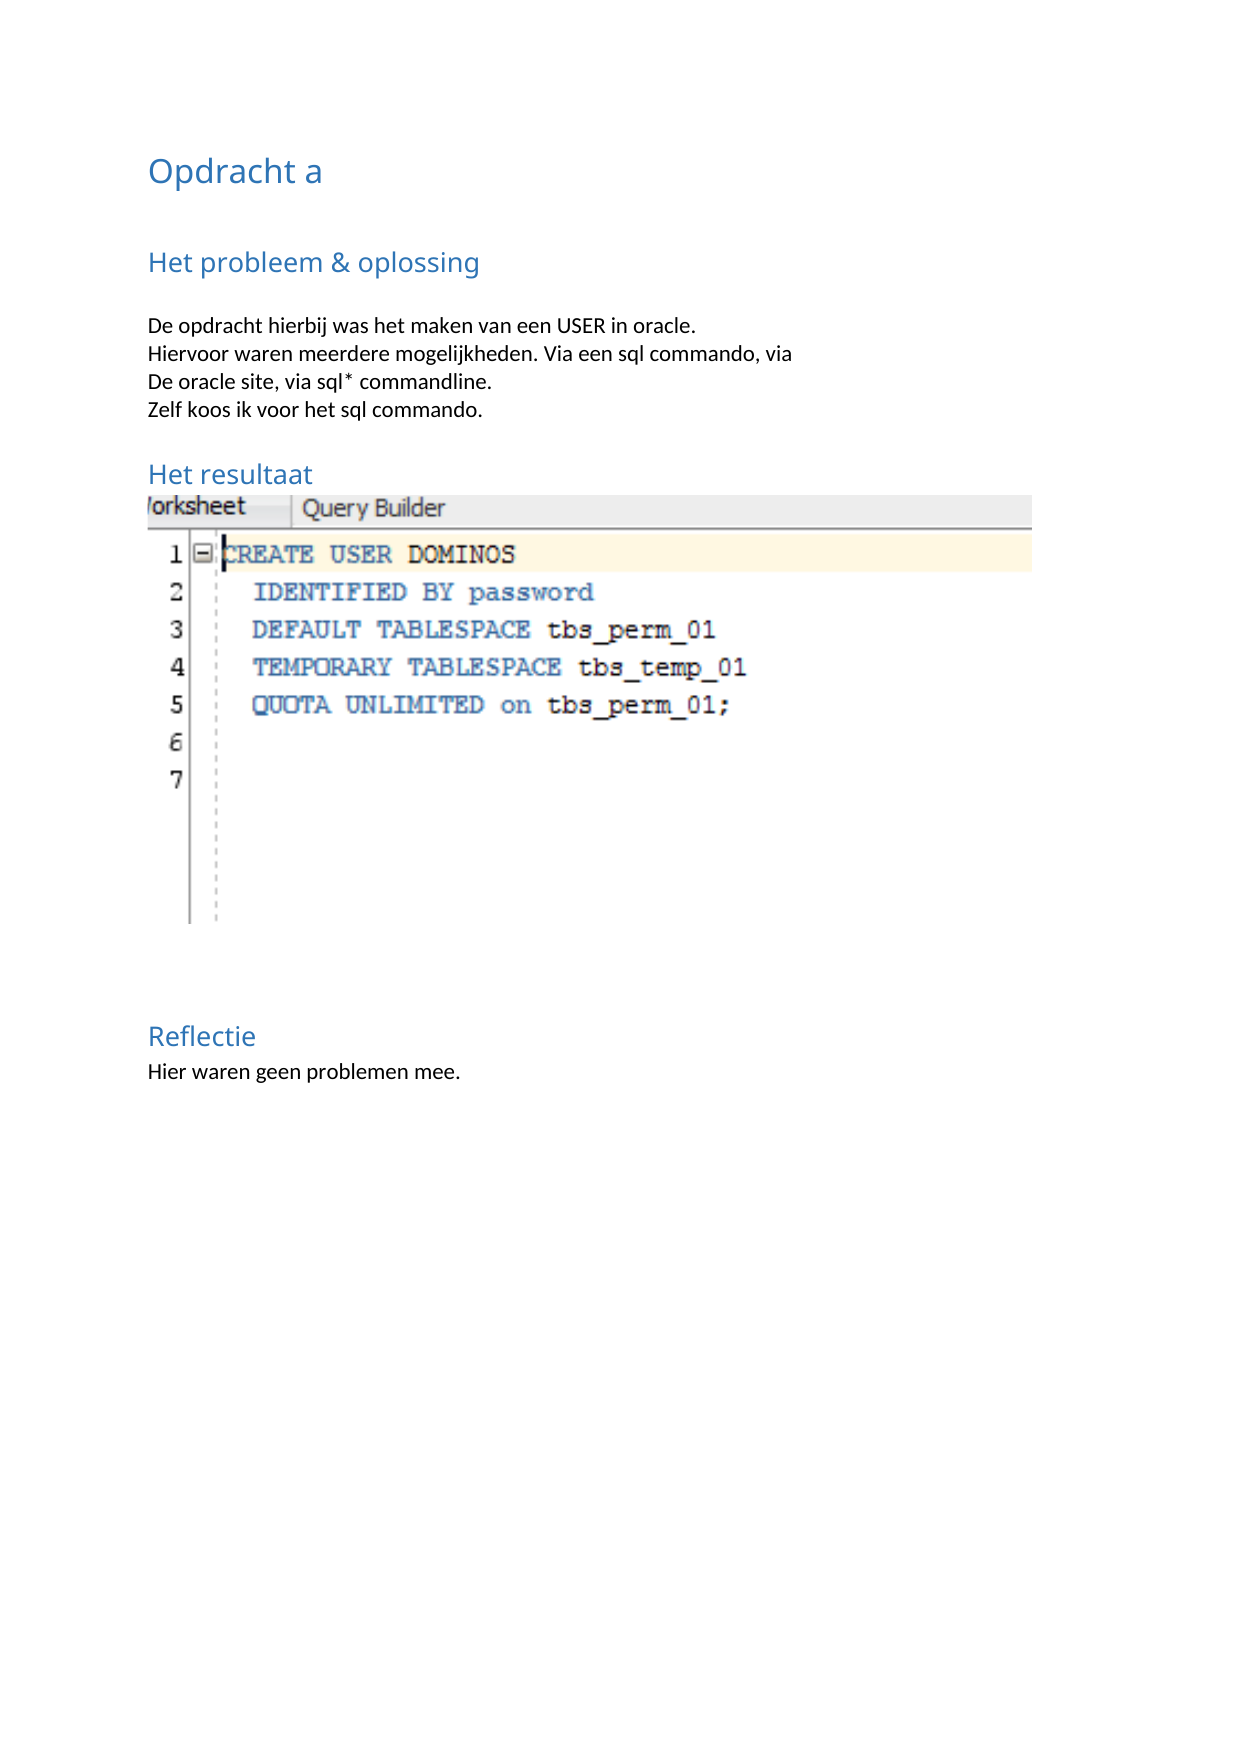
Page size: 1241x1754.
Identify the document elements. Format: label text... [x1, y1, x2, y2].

text Hiervoor waren meerdere mogelijkheden. Via een sql commando, via [148, 339, 1093, 367]
picture [147, 495, 1032, 924]
text Hier waren geen problemen mee. [148, 1057, 1093, 1085]
text De opdracht hierbij was het maken van een USER in oracle. [148, 311, 1093, 339]
subtitle Het probleem & oplossing [148, 243, 1093, 280]
subtitle Opdracht a [148, 148, 1093, 193]
text De oracle site, via sql* commandline. Zelf koos ik voor het sql commando. [148, 367, 1093, 423]
subtitle Het resultaat [148, 456, 1093, 492]
subtitle Reflectie [148, 1017, 1093, 1054]
